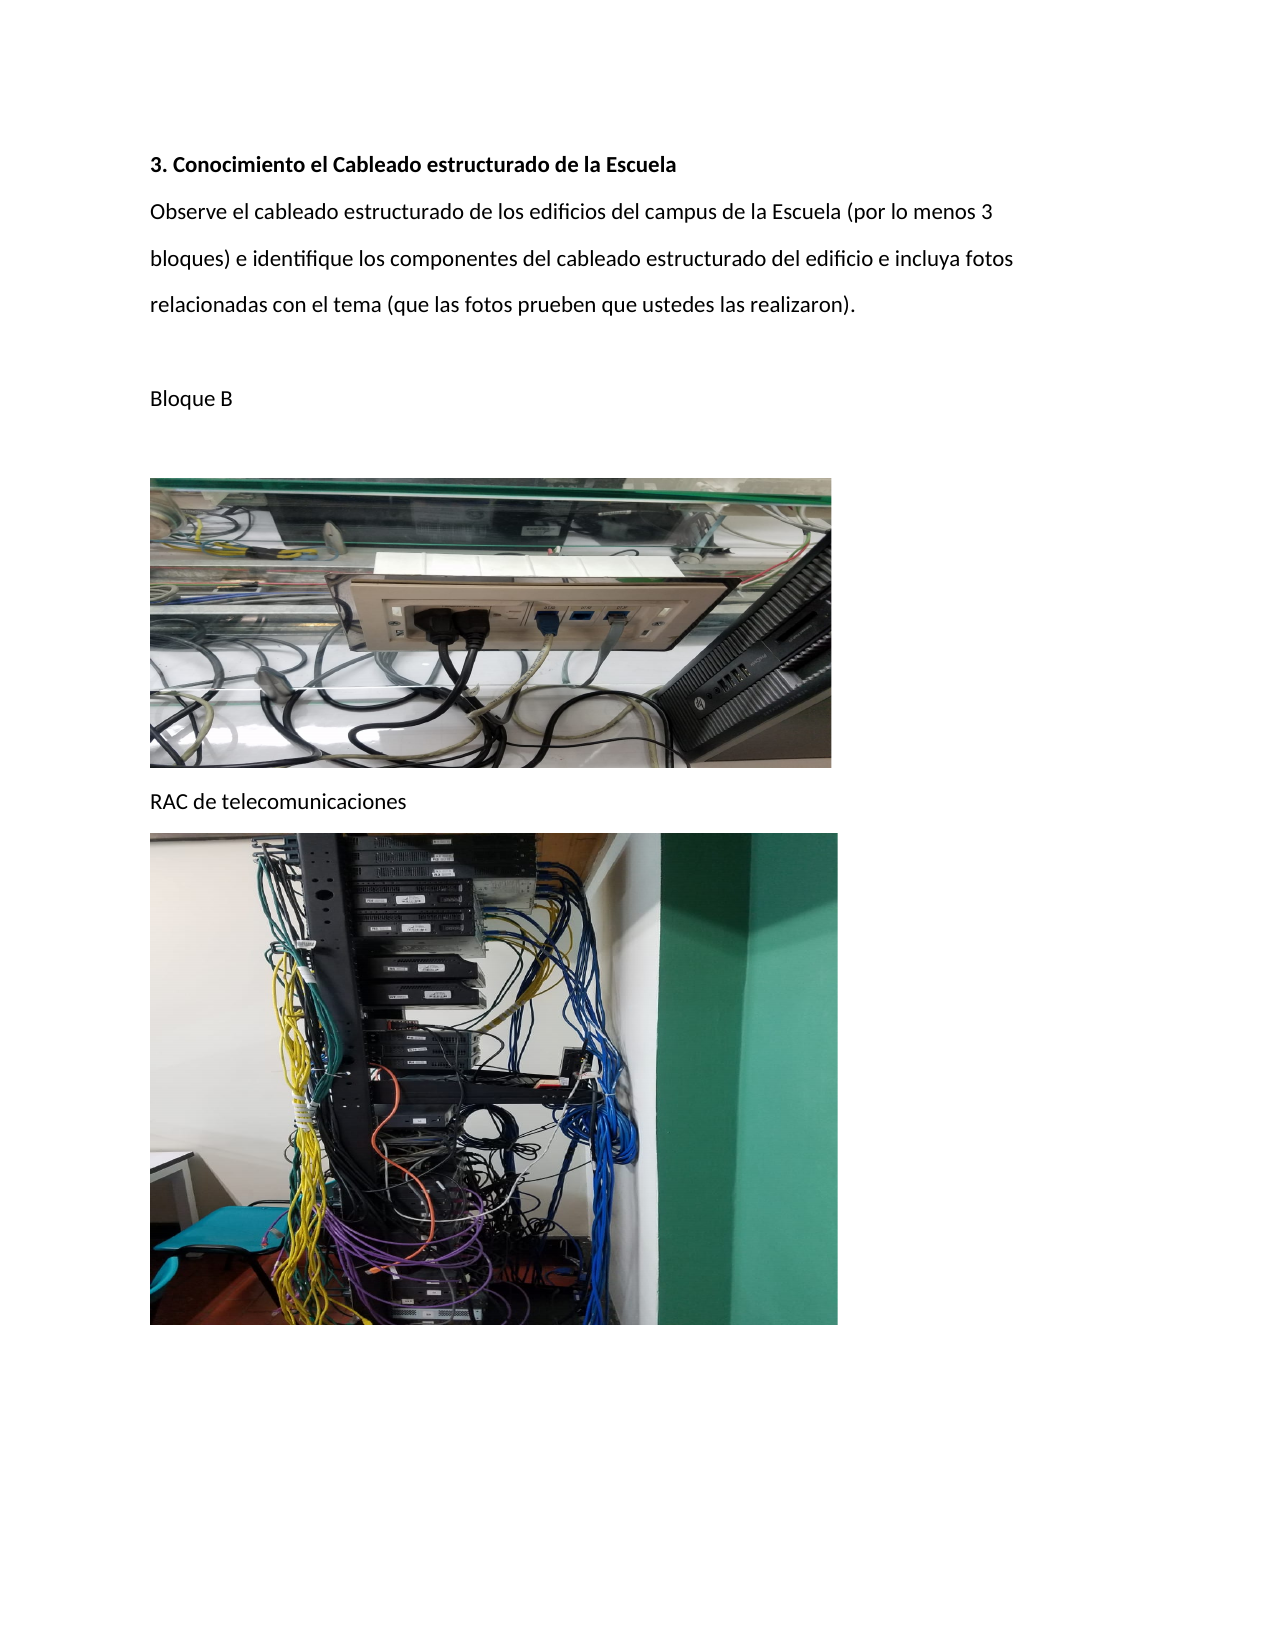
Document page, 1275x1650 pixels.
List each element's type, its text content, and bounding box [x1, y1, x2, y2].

text 3. Conocimiento el Cableado estructurado de la Escuela [150, 150, 1125, 178]
text relacionadas con el tema (que las fotos prueben que ustedes las realizaron). [150, 291, 1125, 319]
text Observe el cableado estructurado de los edificios del campus de la Escuela (por lo menos 3 [150, 197, 1125, 225]
text bloques) e identifique los componentes del cableado estructurado del edificio e incluya fotos [150, 244, 1125, 272]
picture [150, 478, 832, 768]
text Bloque B [150, 384, 1125, 412]
text RAC de telecomunicaciones [150, 787, 1125, 815]
picture [150, 833, 838, 1325]
